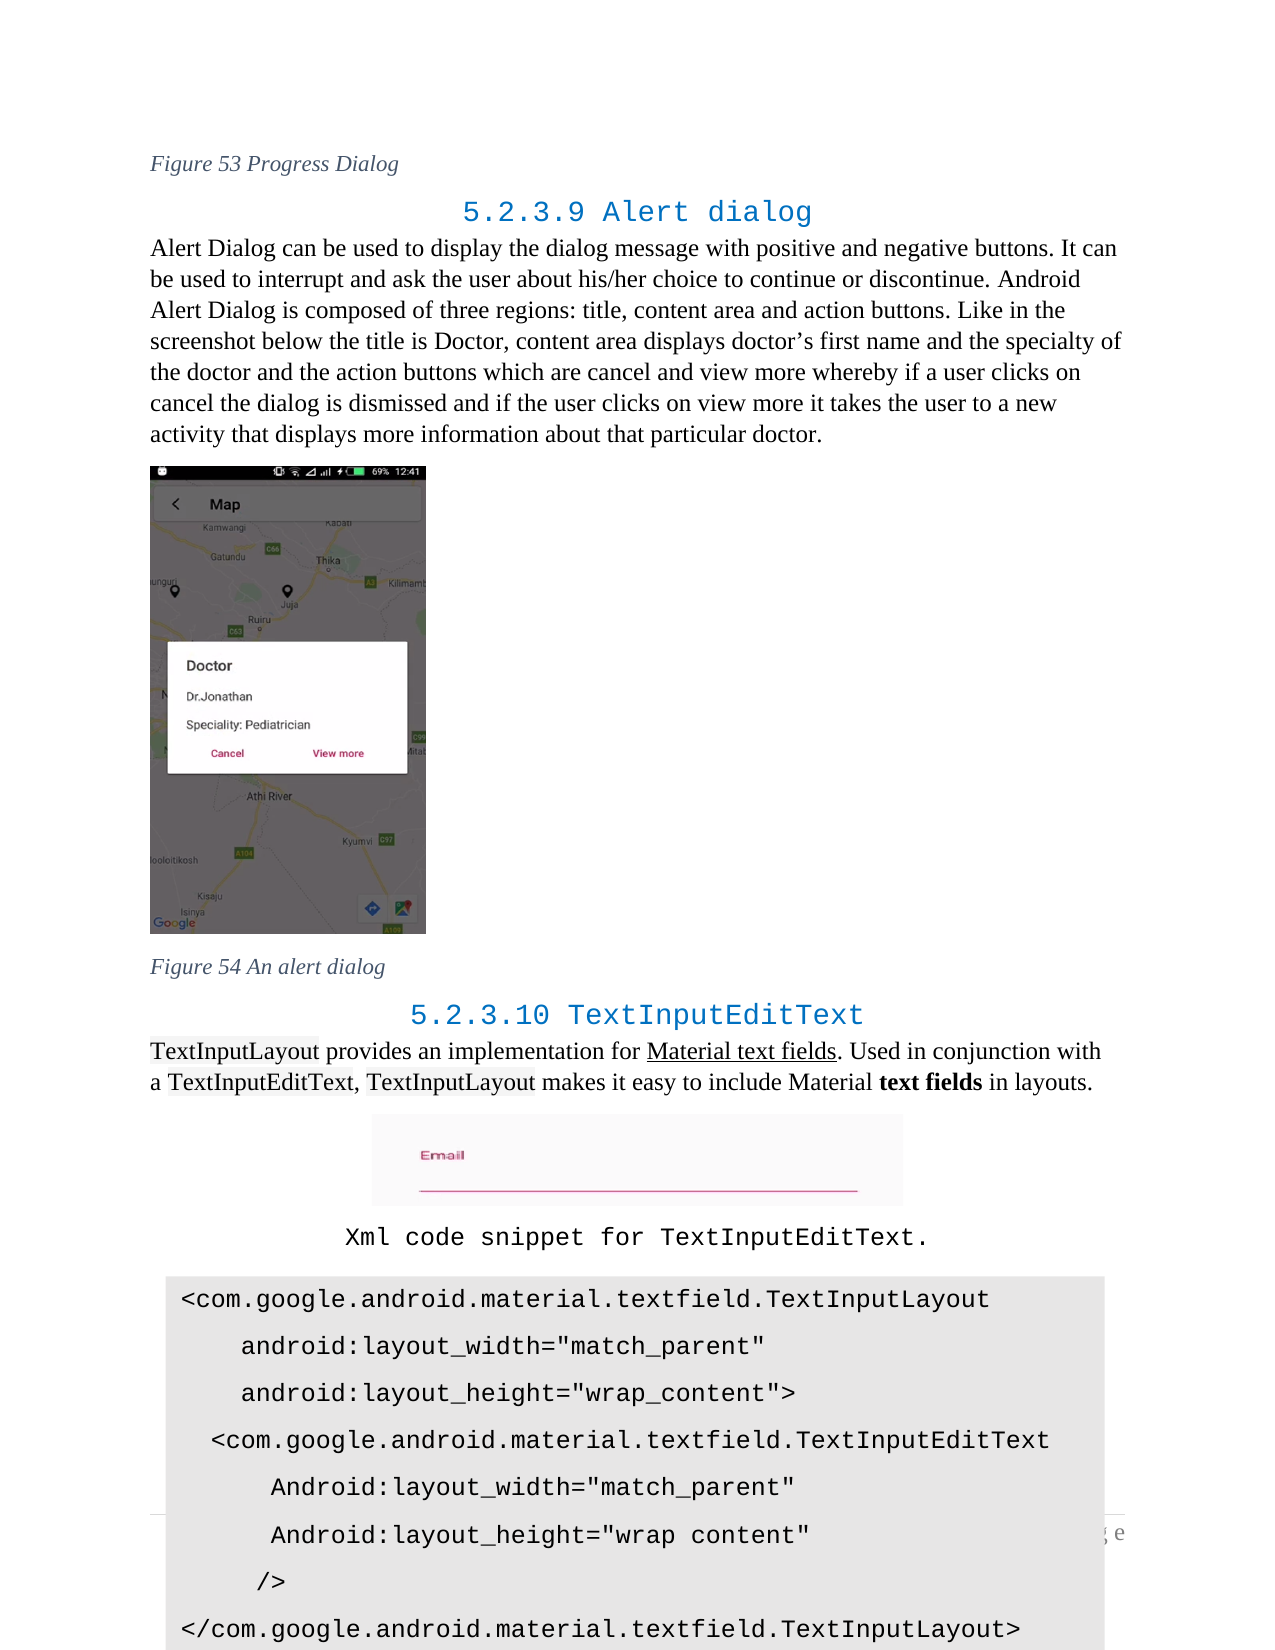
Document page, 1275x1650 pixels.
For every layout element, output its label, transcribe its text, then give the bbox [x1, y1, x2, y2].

subtitle 5.2.3.10 TextInputEditText [150, 1000, 1125, 1033]
picture [371, 1114, 904, 1206]
text Figure 54 An alert dialog [150, 953, 1125, 979]
text TextInputLayout provides an implementation for Material text fields. Used in conjunction with a TextInputEditText, TextInputLayout makes it easy to include Material text fields in layouts. [150, 1036, 1125, 1096]
text Xml code snippet for TextInputEditText. [150, 1224, 1125, 1252]
text Alert Dialog can be used to display the dialog message with positive and negative buttons. It can be used to interrupt and ask the user about his/her choice to continue or discontinue. Android Alert Dialog is composed of three regions: title, content area and action buttons. Like in the screenshot below the title is Doctor, content area displays doctor’s first name and the specialty of the doctor and the action buttons which are cancel and view more whereby if a user clicks on cancel the dialog is dismissed and if the user clicks on view more it takes the user to a new activity that displays more information about that particular doctor. [150, 233, 1125, 448]
text Figure 53 Progress Dialog [150, 150, 1125, 176]
picture [150, 466, 426, 934]
subtitle 5.2.3.9 Alert dialog [150, 197, 1125, 230]
